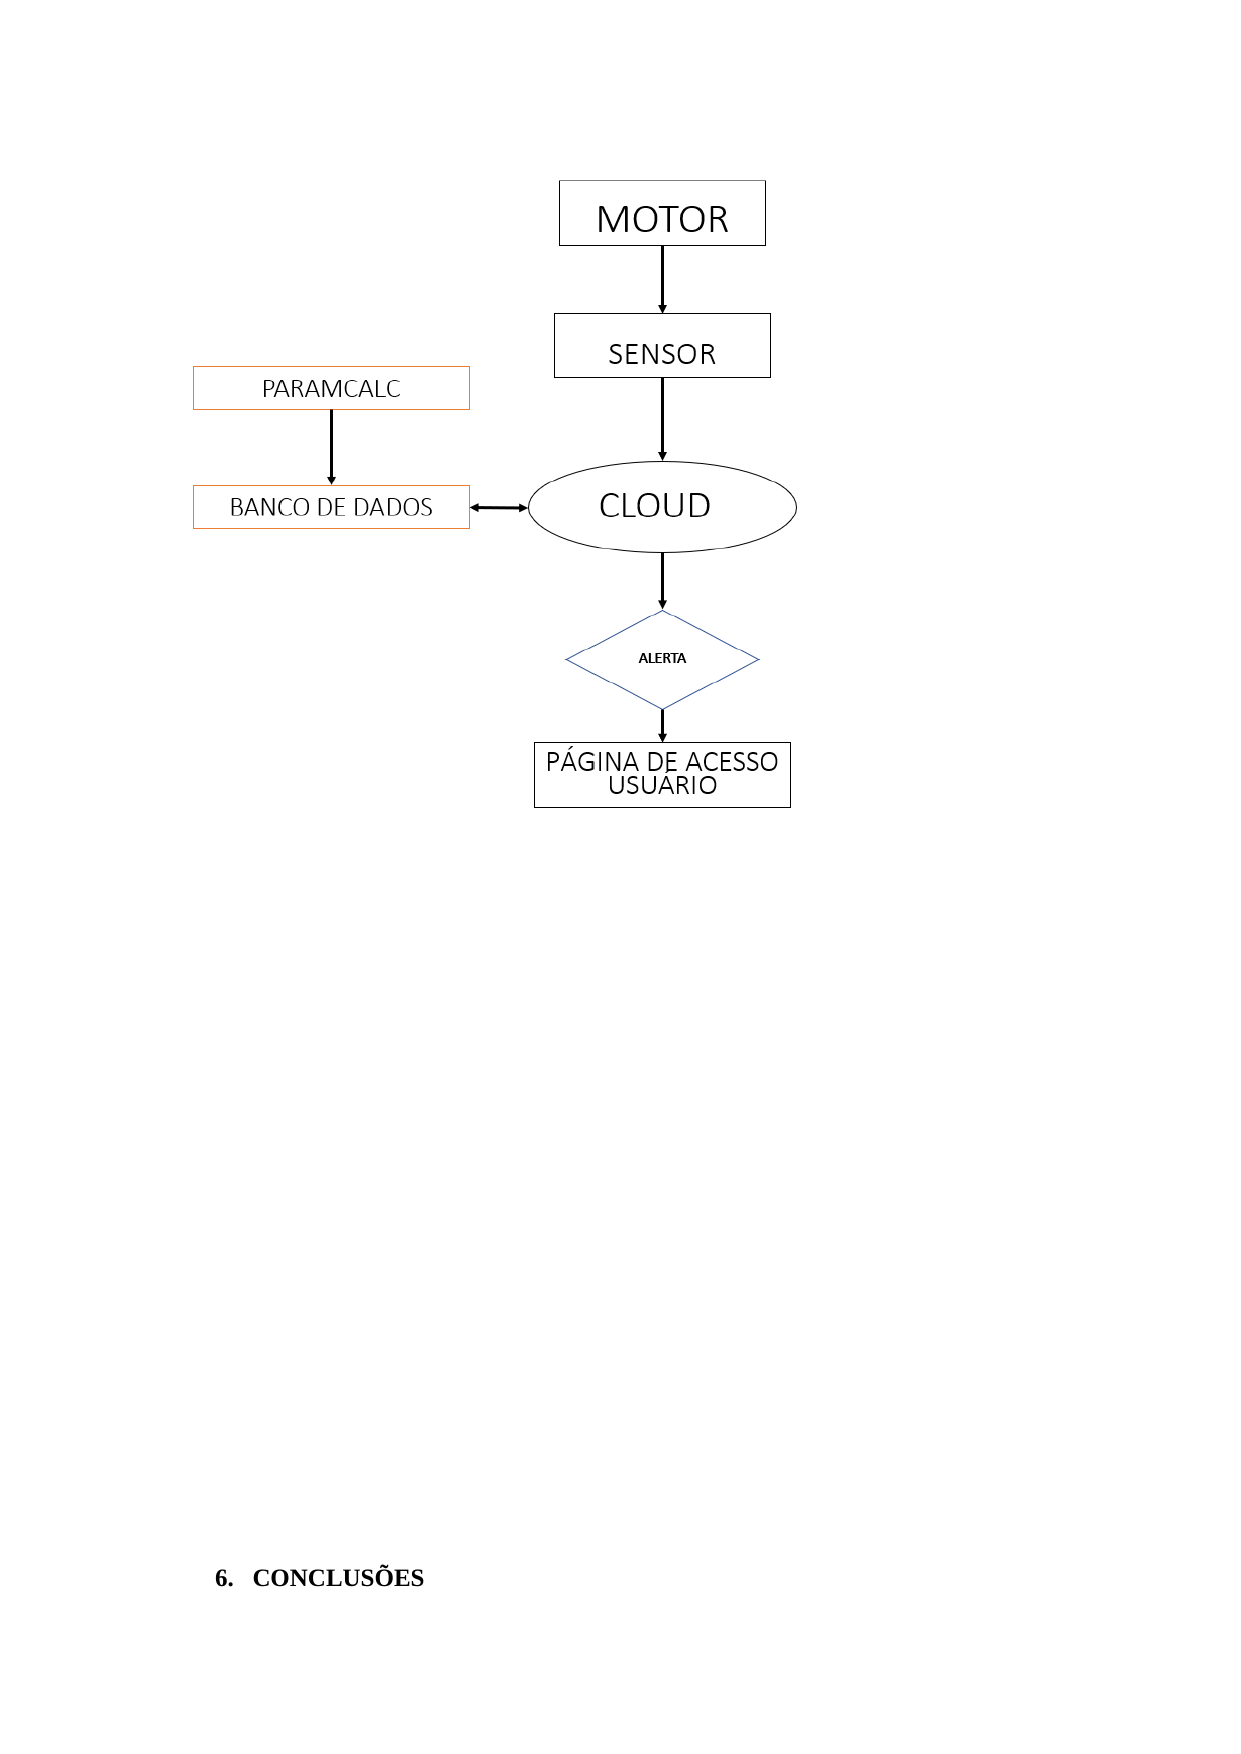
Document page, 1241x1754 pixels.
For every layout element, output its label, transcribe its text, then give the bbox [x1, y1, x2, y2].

list CONCLUSÕES [215, 1563, 1063, 1592]
picture [177, 147, 804, 817]
